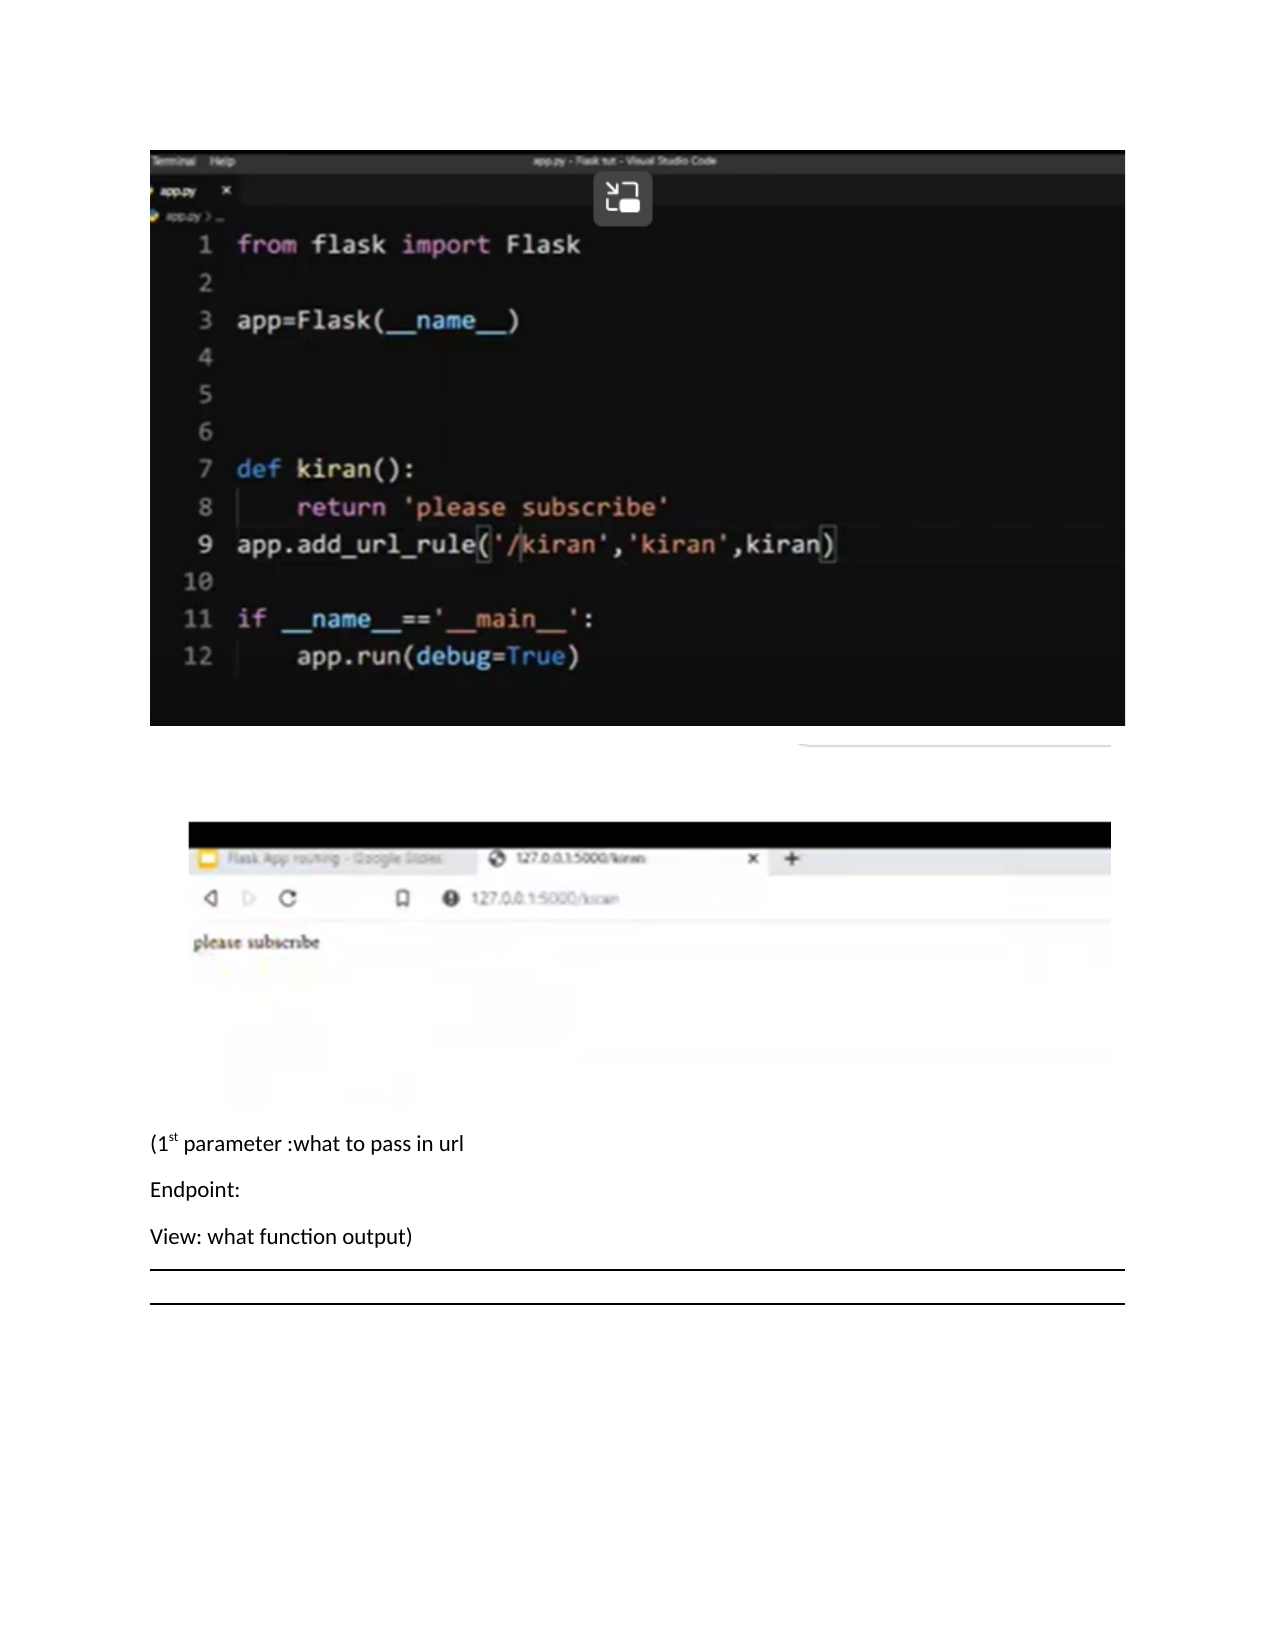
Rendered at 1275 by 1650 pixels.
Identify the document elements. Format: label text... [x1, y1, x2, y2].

picture [150, 744, 1111, 1110]
text (1st parameter :what to pass in url [150, 1129, 1125, 1157]
text Endpoint: [150, 1176, 1125, 1204]
picture [150, 150, 1125, 726]
text View: what function output) [150, 1222, 1125, 1251]
